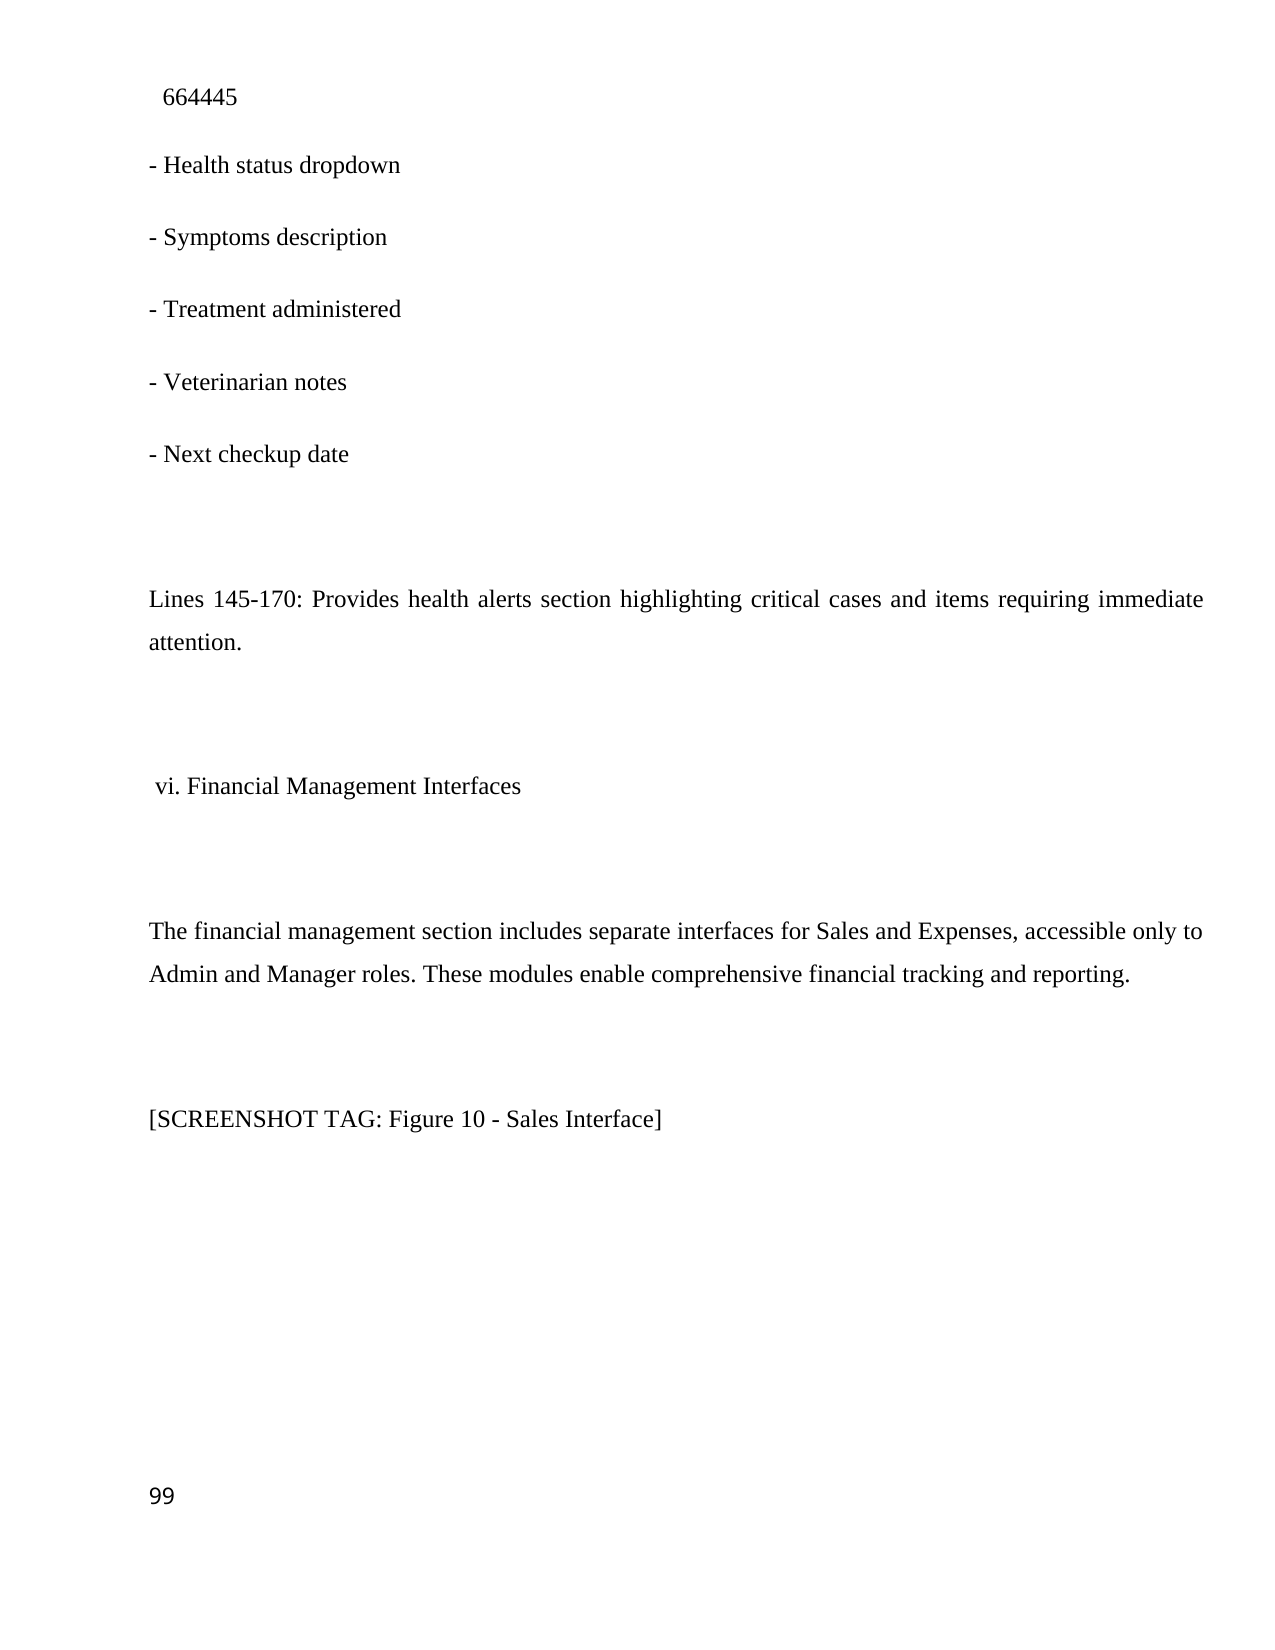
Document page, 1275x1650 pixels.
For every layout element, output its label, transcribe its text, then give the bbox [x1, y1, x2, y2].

text The financial management section includes separate interfaces for Sales and Expenses, accessible only to Admin and Manager roles. These modules enable comprehensive financial tracking and reporting. [148, 916, 1205, 988]
text - Symptoms description [148, 222, 1205, 251]
text Lines 145-170: Provides health alerts section highlighting critical cases and items requiring immediate attention. [148, 584, 1205, 656]
text - Health status dropdown [148, 150, 1205, 179]
text - Treatment administered [148, 294, 1205, 323]
text [SCREENSHOT TAG: Figure 10 - Sales Interface] [148, 1104, 1205, 1132]
text - Veterinarian notes [148, 367, 1205, 396]
text vi. Financial Management Interfaces [148, 771, 1205, 800]
text - Next checkup date [148, 439, 1205, 468]
